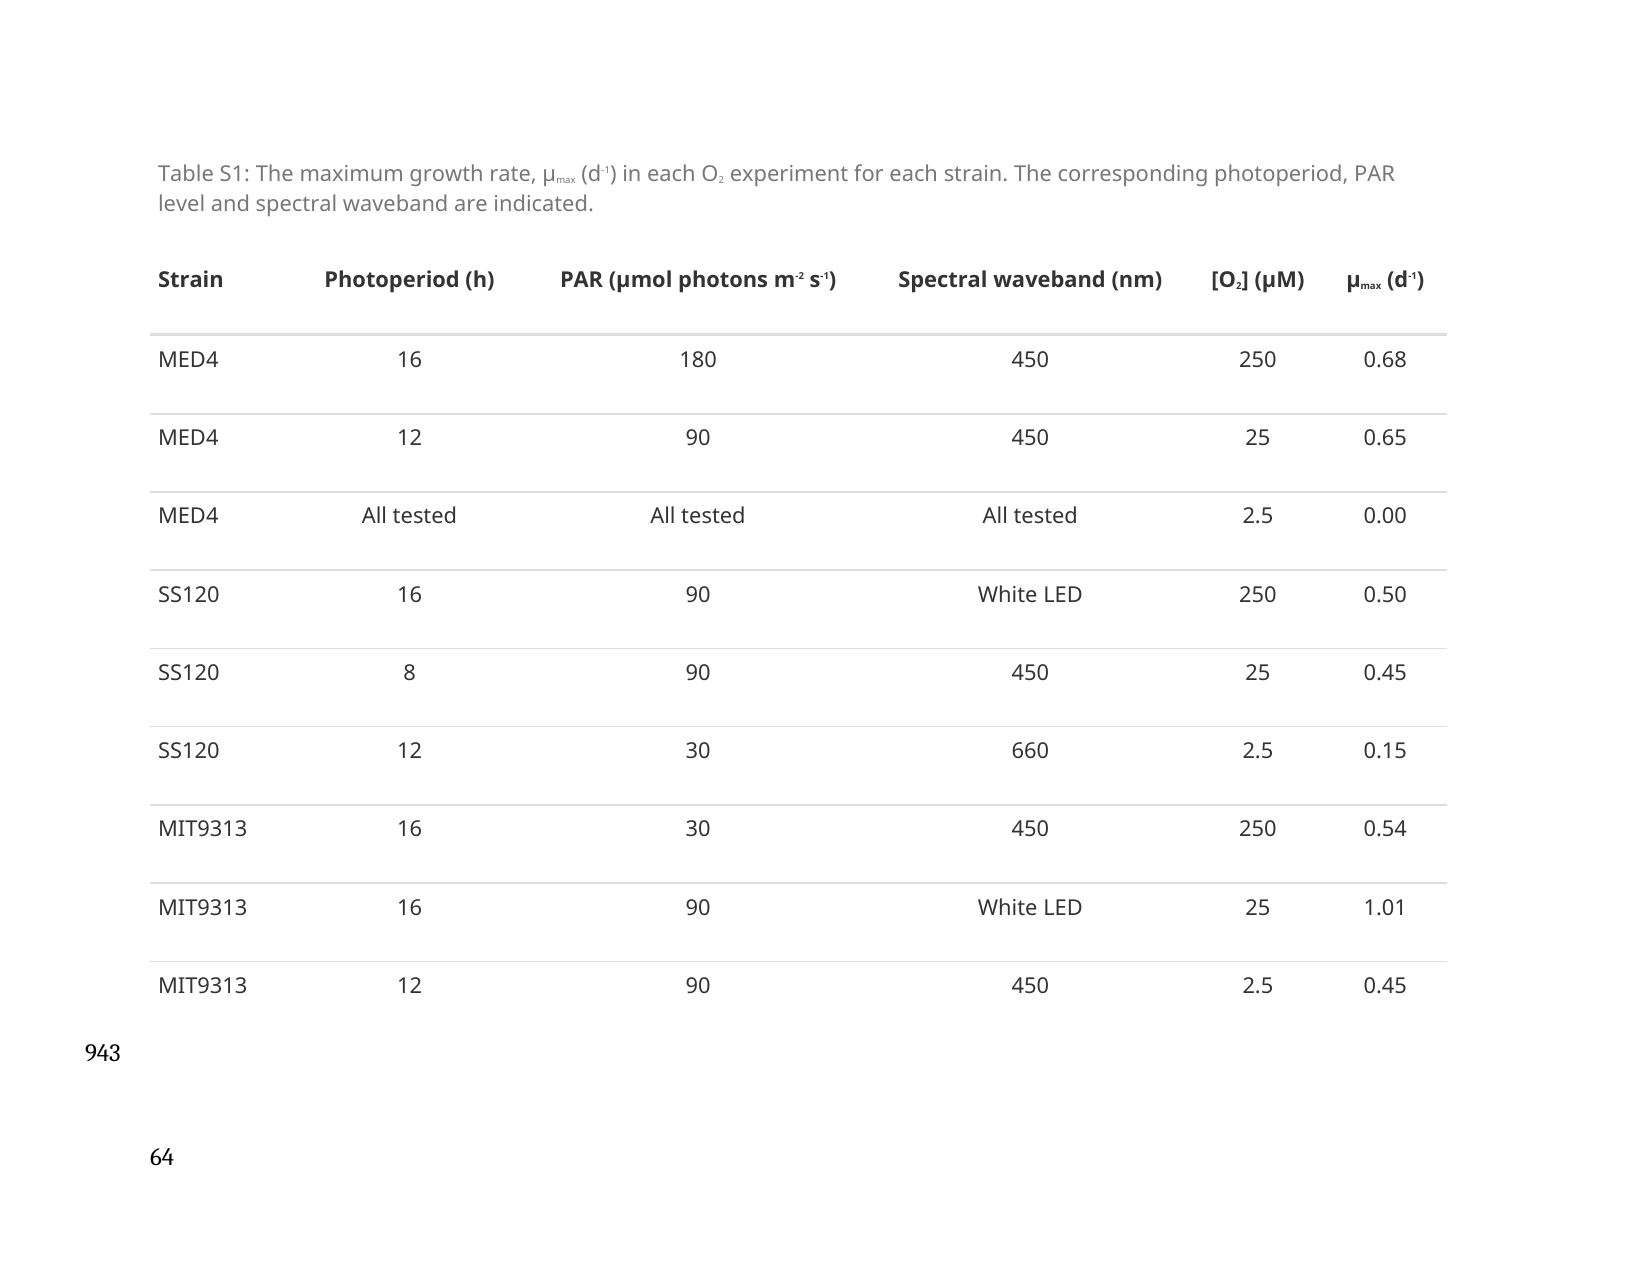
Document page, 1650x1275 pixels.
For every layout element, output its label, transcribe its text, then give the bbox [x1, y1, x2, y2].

table_cell 180 [528, 336, 868, 413]
table_cell 250 [1192, 806, 1323, 882]
table_cell PAR (µmol photons m-2 s-1) [528, 256, 868, 333]
table_cell 90 [528, 884, 868, 961]
table_cell 30 [528, 727, 868, 804]
table_cell µmax (d-1) [1323, 256, 1447, 333]
table_cell 0.54 [1323, 806, 1447, 882]
table_cell 12 [291, 962, 528, 1039]
table_cell 25 [1192, 884, 1323, 961]
table_cell 450 [868, 649, 1192, 726]
table_cell 90 [528, 415, 868, 491]
table_cell MED4 [150, 415, 291, 491]
table_cell 25 [1192, 649, 1323, 726]
table_cell MIT9313 [150, 806, 291, 882]
table_cell 250 [1192, 571, 1323, 648]
table_cell 16 [291, 806, 528, 882]
table_cell 8 [291, 649, 528, 726]
table_cell All tested [291, 493, 528, 569]
table_cell SS120 [150, 727, 291, 804]
table_cell All tested [528, 493, 868, 569]
table_cell [O2] (µM) [1192, 256, 1323, 333]
table_cell 450 [868, 415, 1192, 491]
table_cell 0.50 [1323, 571, 1447, 648]
table_cell 450 [868, 336, 1192, 413]
table_cell 2.5 [1192, 962, 1323, 1039]
table_cell MIT9313 [150, 884, 291, 961]
table_cell 12 [291, 415, 528, 491]
table_cell 16 [291, 884, 528, 961]
table_cell 450 [868, 806, 1192, 882]
table_cell 16 [291, 571, 528, 648]
table_cell MIT9313 [150, 962, 291, 1039]
table_cell 660 [868, 727, 1192, 804]
table_cell 2.5 [1192, 493, 1323, 569]
table_cell 450 [868, 962, 1192, 1039]
table_cell 90 [528, 571, 868, 648]
table_cell 0.15 [1323, 727, 1447, 804]
table_cell Photoperiod (h) [291, 256, 528, 333]
table_cell 0.00 [1323, 493, 1447, 569]
table_cell 90 [528, 649, 868, 726]
table_cell White LED [868, 571, 1192, 648]
table_cell Spectral waveband (nm) [868, 256, 1192, 333]
table_cell SS120 [150, 571, 291, 648]
table_cell 0.45 [1323, 649, 1447, 726]
table_cell 16 [291, 336, 528, 413]
table_cell 2.5 [1192, 727, 1323, 804]
table_cell All tested [868, 493, 1192, 569]
table_cell MED4 [150, 493, 291, 569]
table_cell 12 [291, 727, 528, 804]
table_cell 0.45 [1323, 962, 1447, 1039]
table_cell 0.65 [1323, 415, 1447, 491]
table_header Table S1: The maximum growth rate, µmax (d-1) in each O2 experiment for each strain. The corresponding photoperiod, PAR level and spectral waveband are indicated. [150, 150, 1447, 256]
table_cell 25 [1192, 415, 1323, 491]
table_cell 90 [528, 962, 868, 1039]
table_cell SS120 [150, 649, 291, 726]
table_cell 250 [1192, 336, 1323, 413]
table_cell Strain [150, 256, 291, 333]
table_cell MED4 [150, 336, 291, 413]
table_cell 0.68 [1323, 336, 1447, 413]
table_cell White LED [868, 884, 1192, 961]
table_cell 1.01 [1323, 884, 1447, 961]
table_cell 30 [528, 806, 868, 882]
